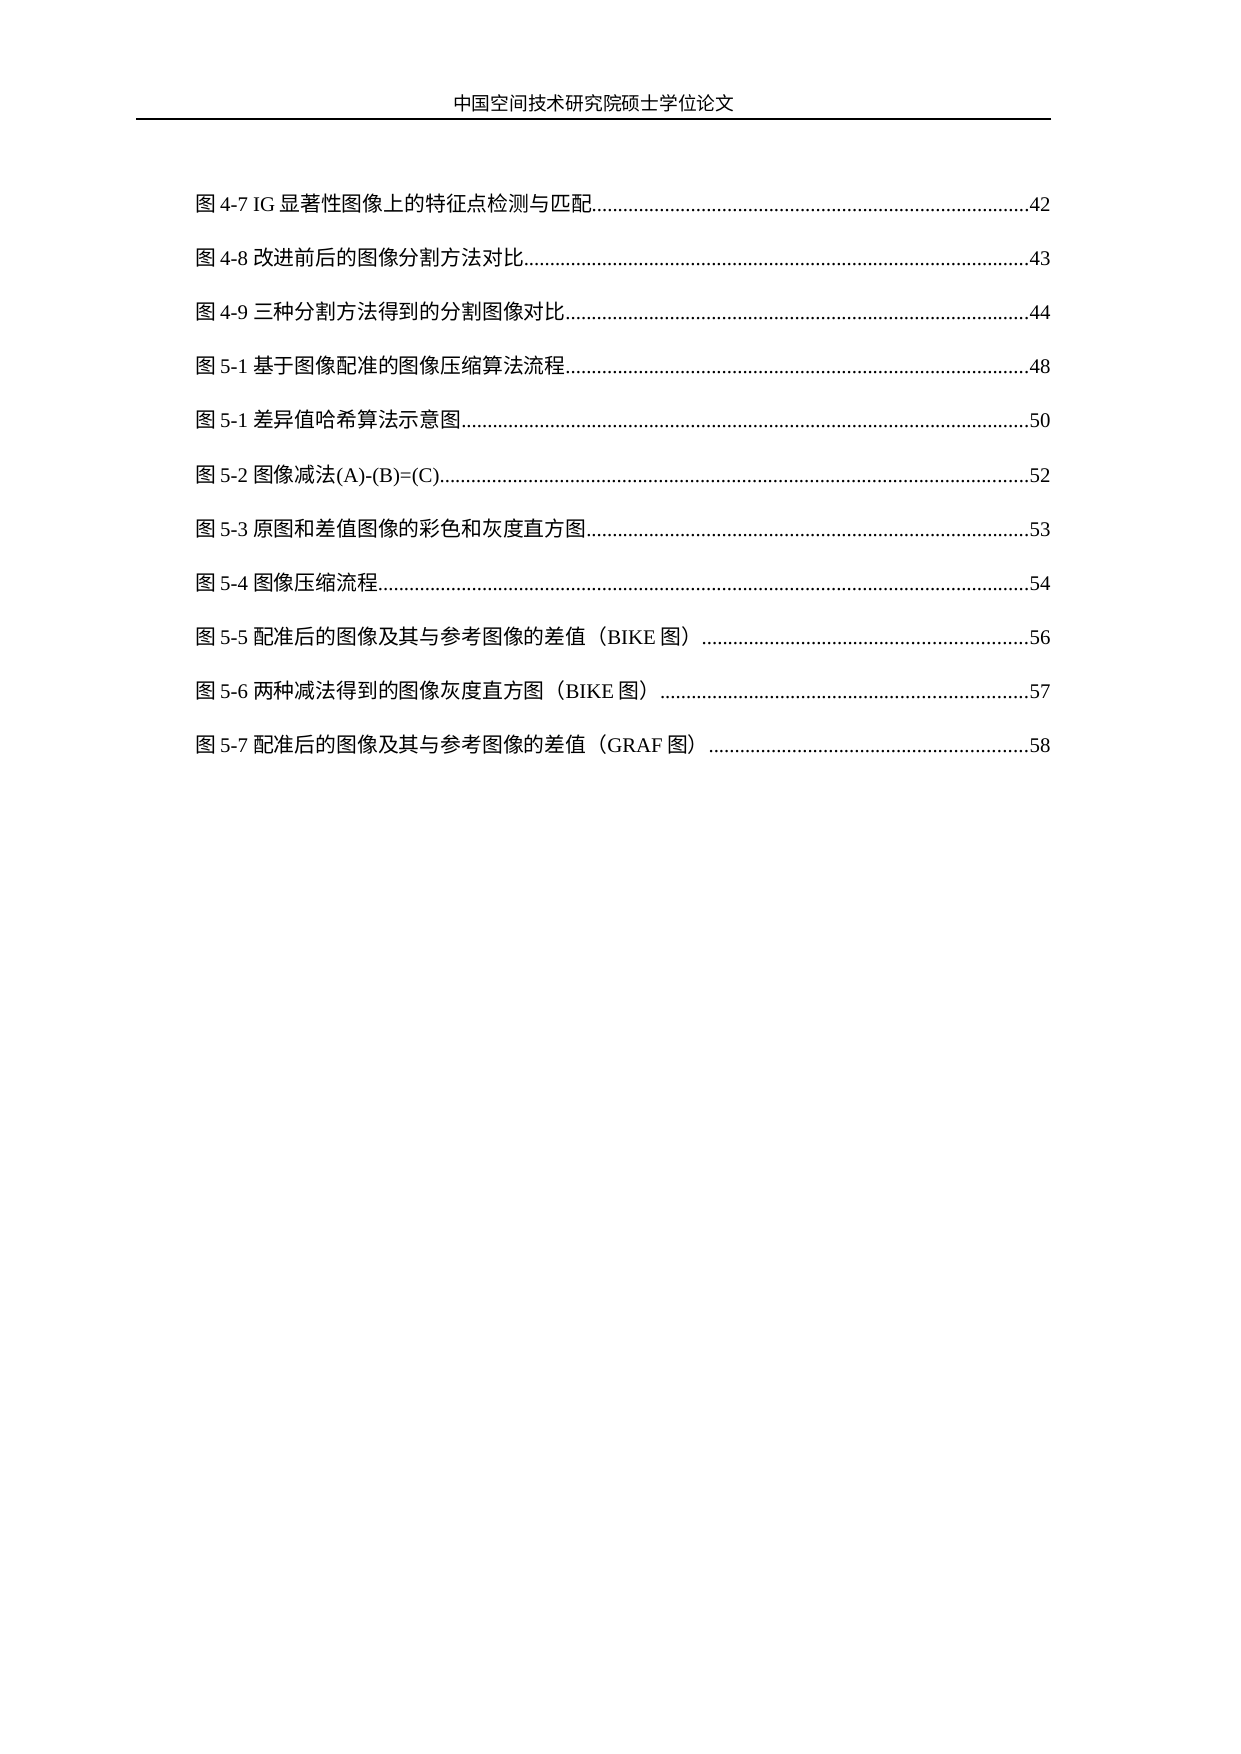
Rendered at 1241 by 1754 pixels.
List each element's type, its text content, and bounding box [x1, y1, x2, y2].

text 图4-7 IG显著性图像上的特征点检测与匹配 42 [136, 178, 1051, 219]
text 图5-2 图像减法(a)-(b)=(c) 52 [136, 449, 1051, 490]
text 图5-3 原图和差值图像的彩色和灰度直方图 53 [136, 503, 1051, 544]
text 图5-1 基于图像配准的图像压缩算法流程 48 [136, 340, 1051, 382]
text 图5-5 配准后的图像及其与参考图像的差值（bike图） 56 [136, 611, 1051, 653]
text 图5-1 差异值哈希算法示意图 50 [136, 394, 1051, 436]
text 图5-4 图像压缩流程 54 [136, 557, 1051, 599]
text 图4-9 三种分割方法得到的分割图像对比 44 [136, 286, 1051, 328]
text 图5-6 两种减法得到的图像灰度直方图（bike图） 57 [136, 665, 1051, 707]
text 图5-7 配准后的图像及其与参考图像的差值（graf图） 58 [136, 719, 1051, 761]
text 图4-8 改进前后的图像分割方法对比 43 [136, 232, 1051, 274]
